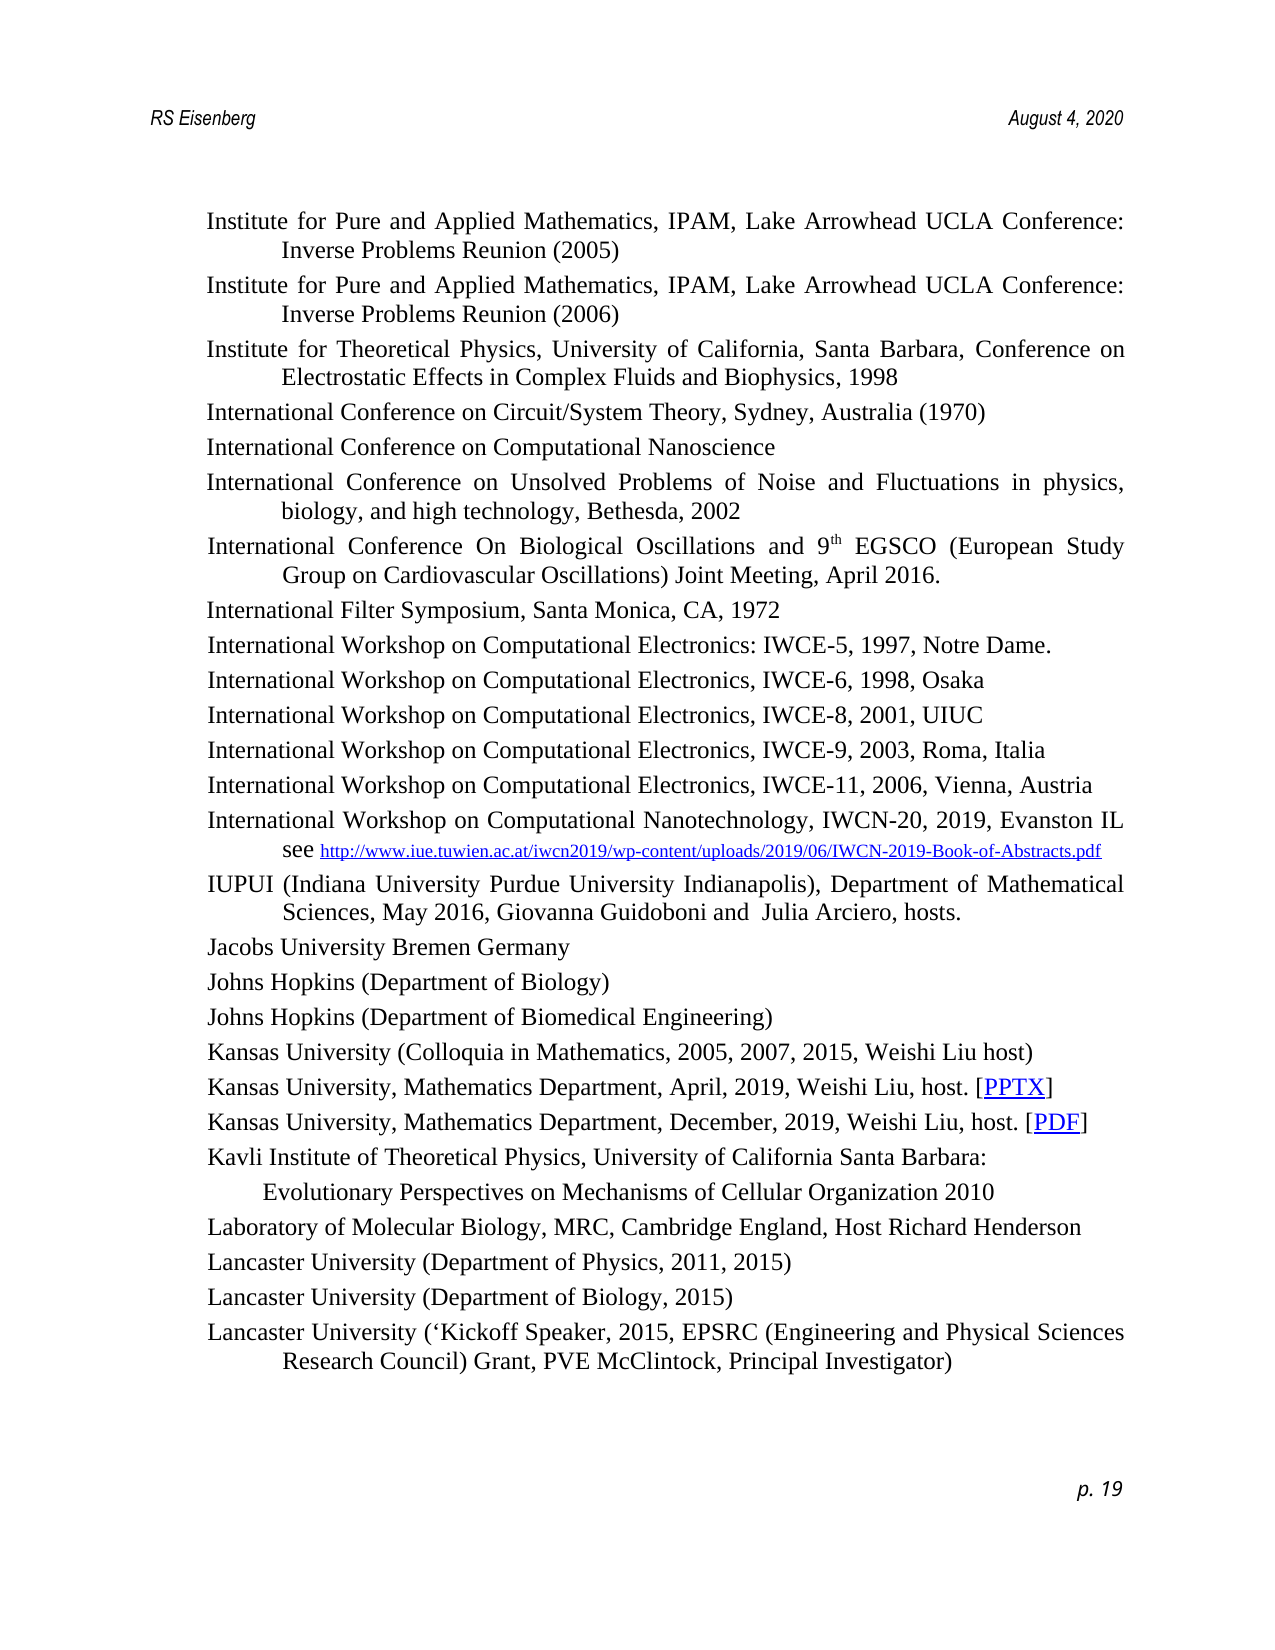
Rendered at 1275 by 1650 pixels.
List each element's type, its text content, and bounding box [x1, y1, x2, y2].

text Kavli Institute of Theoretical Physics, University of California Santa Barbara: [207, 1142, 1125, 1171]
text Johns Hopkins (Department of Biology) [207, 967, 1125, 996]
text International Workshop on Computational Nanotechnology, IWCN-20, 2019, Evanston IL see http://www.iue.tuwien.ac.at/iwcn2019/wp-content/uploads/2019/06/IWCN-2019-Book-of-Abstracts.pdf [207, 805, 1125, 862]
text International Workshop on Computational Electronics, IWCE-11, 2006, Vienna, Austria [207, 770, 1125, 799]
text Kansas University (Colloquia in Mathematics, 2005, 2007, 2015, Weishi Liu host) [207, 1037, 1125, 1066]
text International Conference on Circuit/System Theory, Sydney, Australia (1970) [206, 397, 1123, 426]
text Kansas University, Mathematics Department, December, 2019, Weishi Liu, host. [PDF] [207, 1107, 1125, 1136]
text International Filter Symposium, Santa Monica, CA, 1972 [206, 595, 1125, 624]
text Evolutionary Perspectives on Mechanisms of Cellular Organization 2010 [207, 1177, 1125, 1206]
text Institute for Theoretical Physics, University of California, Santa Barbara, Conference on Electrostatic Effects in Complex Fluids and Biophysics, 1998 [206, 334, 1125, 391]
text International Workshop on Computational Electronics, IWCE-8, 2001, UIUC [207, 700, 1125, 729]
text Jacobs University Bremen Germany [207, 932, 1125, 961]
text IUPUI (Indiana University Purdue University Indianapolis), Department of Mathematical Sciences, May 2016, Giovanna Guidoboni and Julia Arciero, hosts. [207, 869, 1125, 926]
text Kansas University, Mathematics Department, April, 2019, Weishi Liu, host. [PPTX] [207, 1072, 1125, 1101]
text Lancaster University (‘Kickoff Speaker, 2015, EPSRC (Engineering and Physical Sciences Research Council) Grant, PVE McClintock, Principal Investigator) [207, 1317, 1125, 1375]
text Laboratory of Molecular Biology, MRC, Cambridge England, Host Richard Henderson [207, 1212, 1125, 1241]
text International Workshop on Computational Electronics, IWCE-6, 1998, Osaka [207, 665, 1125, 694]
text Institute for Pure and Applied Mathematics, IPAM, Lake Arrowhead UCLA Conference: Inverse Problems Reunion (2005) [206, 206, 1125, 264]
text Institute for Pure and Applied Mathematics, IPAM, Lake Arrowhead UCLA Conference: Inverse Problems Reunion (2006) [206, 270, 1125, 327]
text Lancaster University (Department of Physics, 2011, 2015) [207, 1247, 1125, 1276]
text Lancaster University (Department of Biology, 2015) [207, 1282, 1125, 1311]
text International Conference on Unsolved Problems of Noise and Fluctuations in physics, biology, and high technology, Bethesda, 2002 [206, 467, 1125, 525]
text International Conference on Computational Nanoscience [206, 432, 1125, 461]
text International Workshop on Computational Electronics, IWCE-9, 2003, Roma, Italia [207, 735, 1125, 764]
text International Workshop on Computational Electronics: IWCE-5, 1997, Notre Dame. [207, 630, 1125, 659]
text Johns Hopkins (Department of Biomedical Engineering) [207, 1002, 1125, 1031]
text International Conference On Biological Oscillations and 9th EGSCO (European Study Group on Cardiovascular Oscillations) Joint Meeting, April 2016. [207, 531, 1125, 589]
